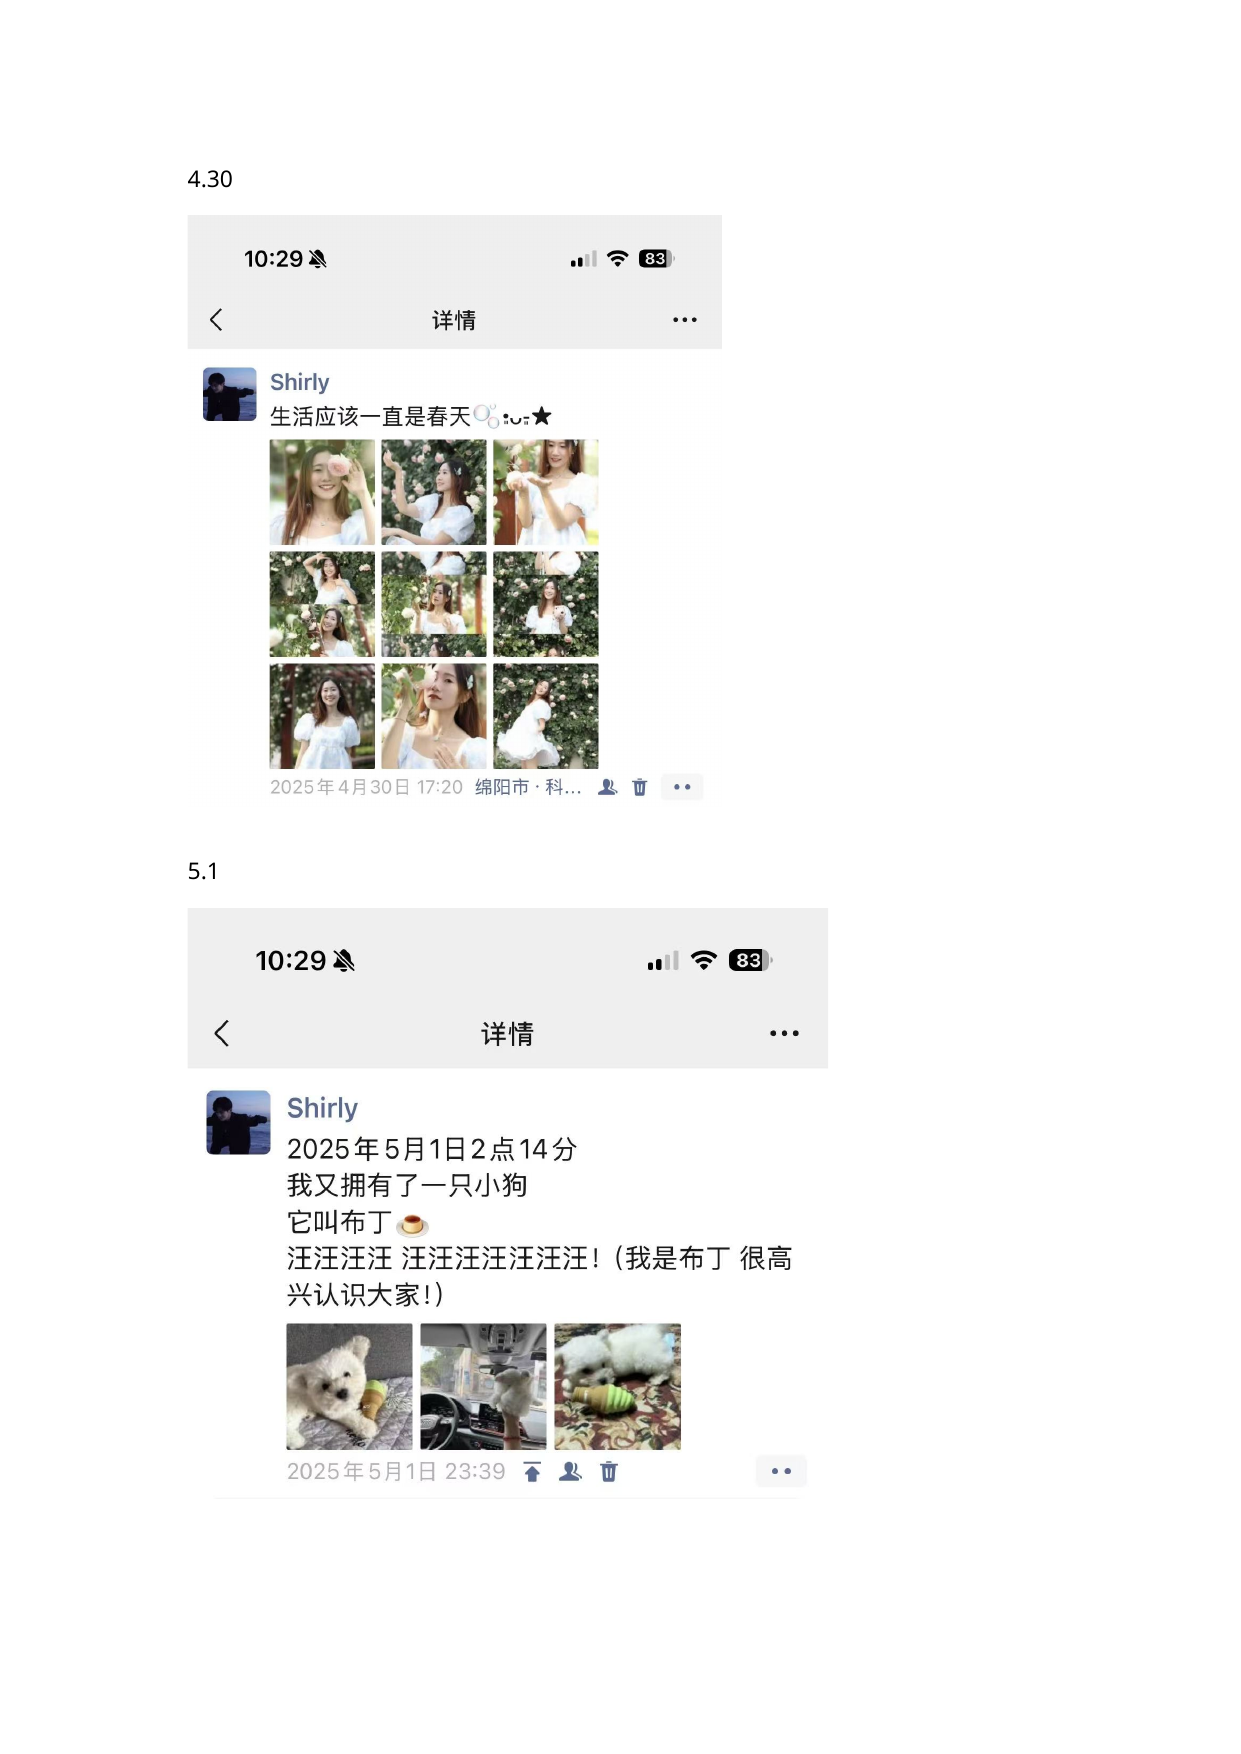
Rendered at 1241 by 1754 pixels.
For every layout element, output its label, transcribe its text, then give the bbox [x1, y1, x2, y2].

picture [187, 215, 722, 807]
text 5.1 [187, 855, 1053, 887]
text 4.30 [187, 162, 1053, 194]
picture [187, 908, 829, 1499]
